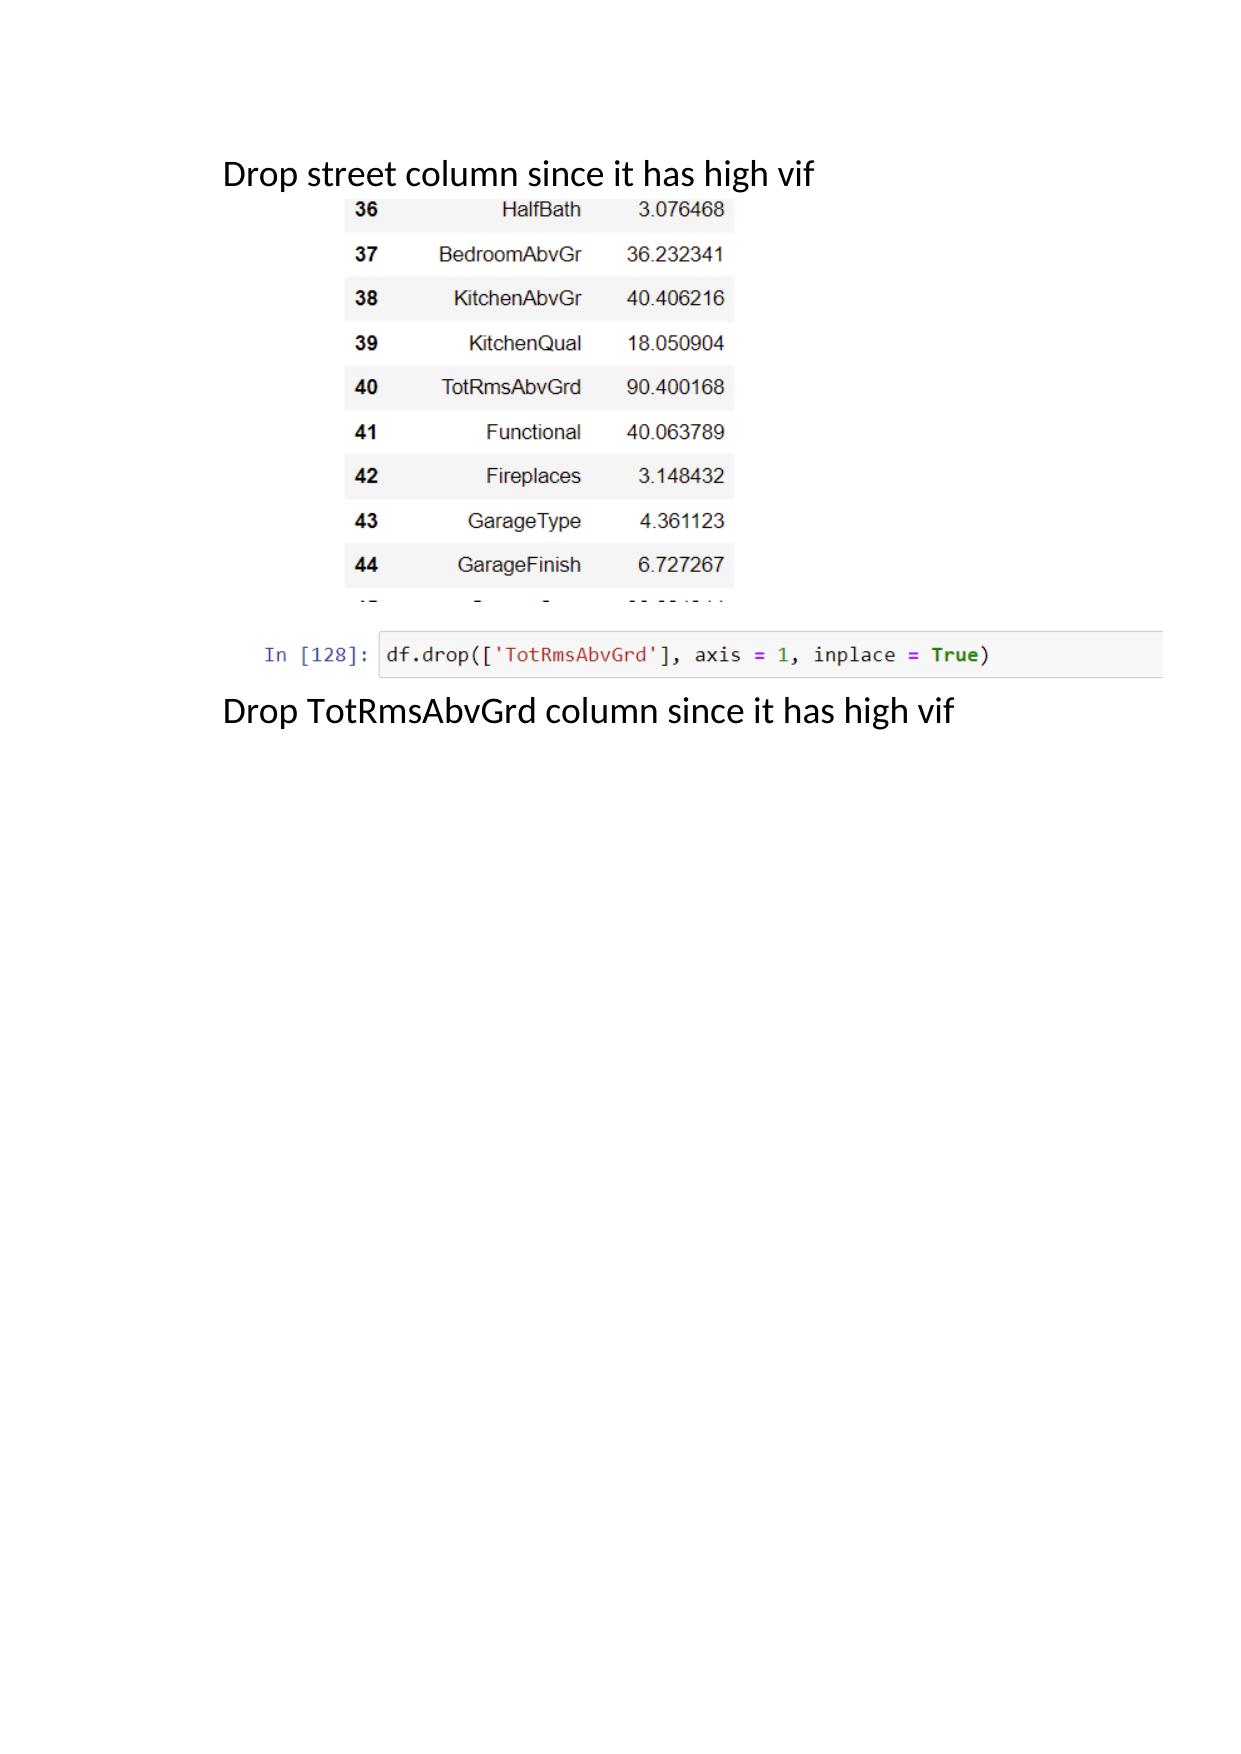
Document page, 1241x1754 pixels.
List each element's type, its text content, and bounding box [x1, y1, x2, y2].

list Drop TotRmsAbvGrd column since it has high vif [223, 687, 1090, 733]
list Drop street column since it has high vif [223, 150, 1090, 196]
picture [222, 199, 954, 602]
picture [222, 604, 1163, 685]
